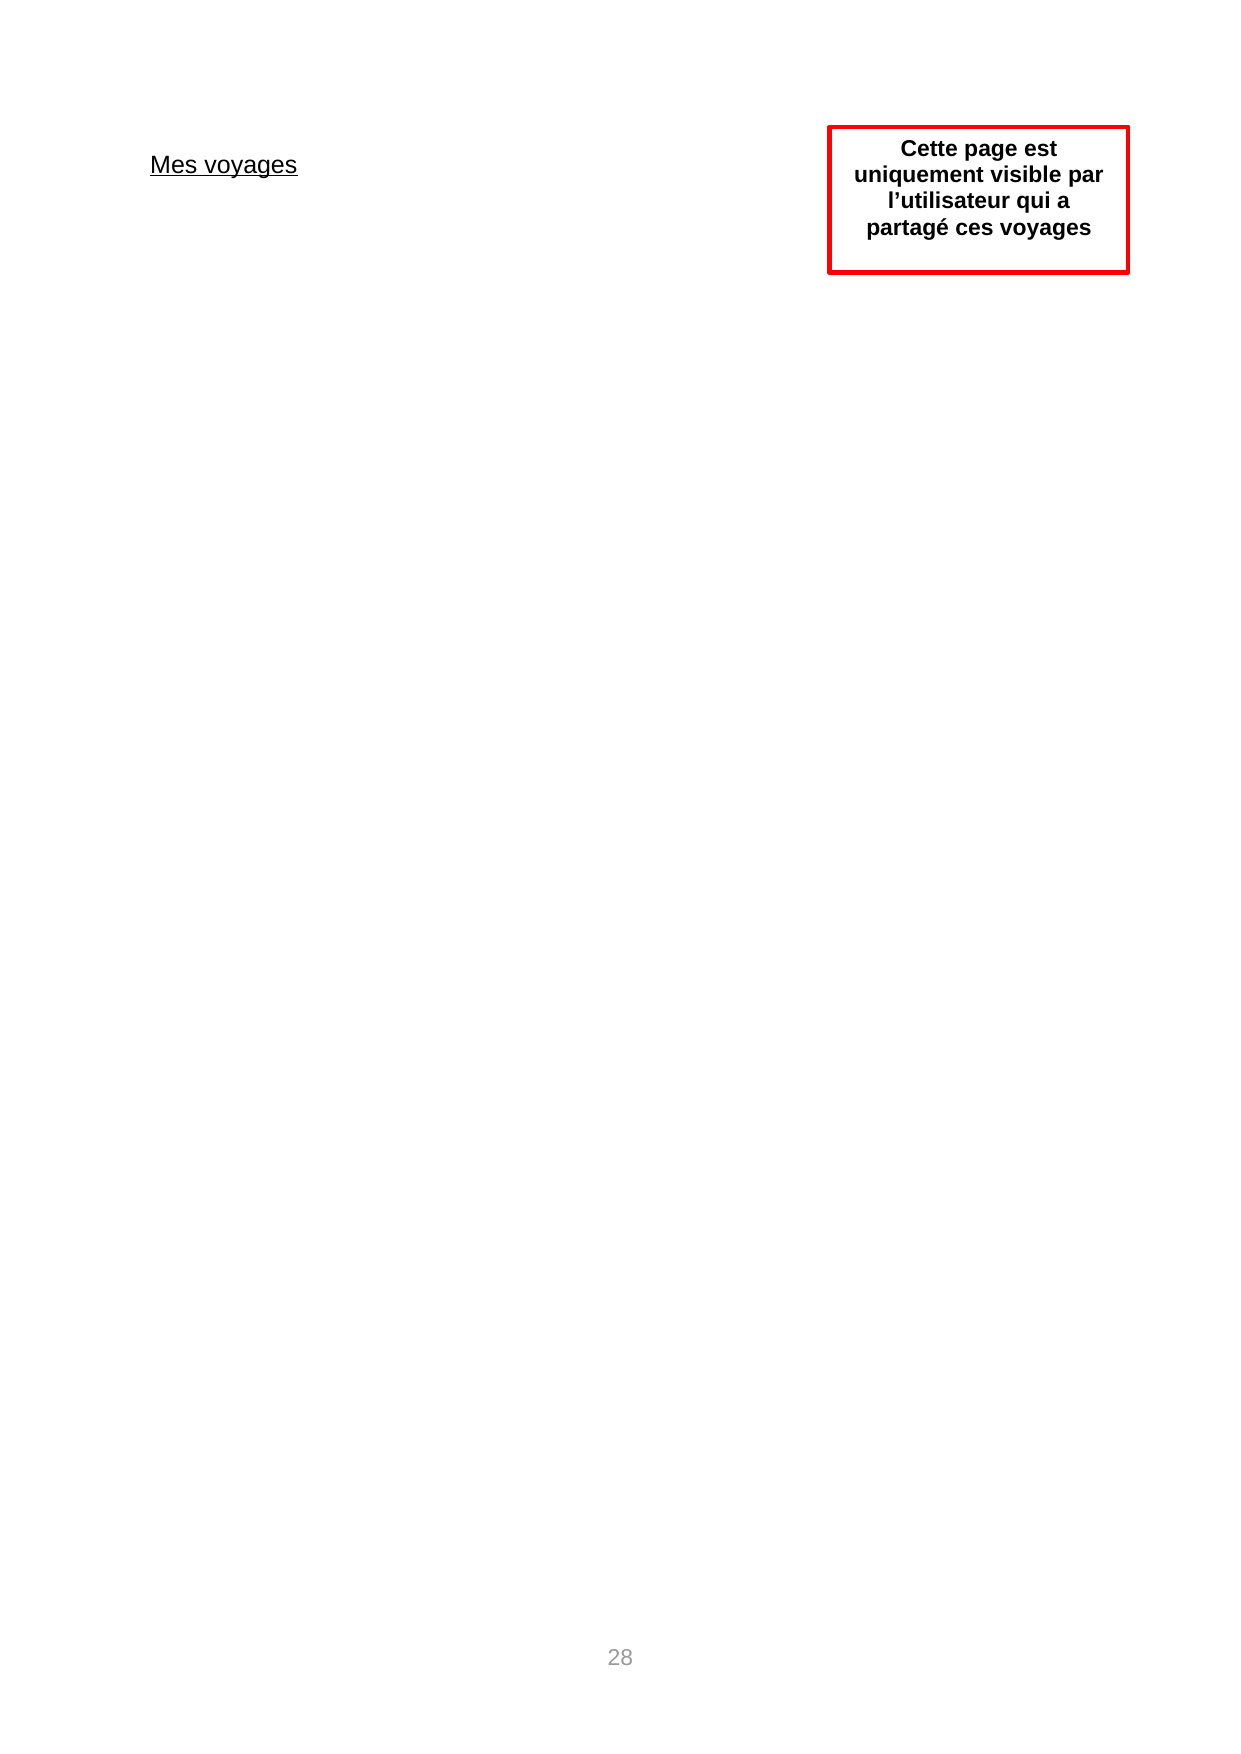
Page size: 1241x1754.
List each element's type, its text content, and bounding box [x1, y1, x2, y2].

text Mes voyages [150, 150, 827, 179]
